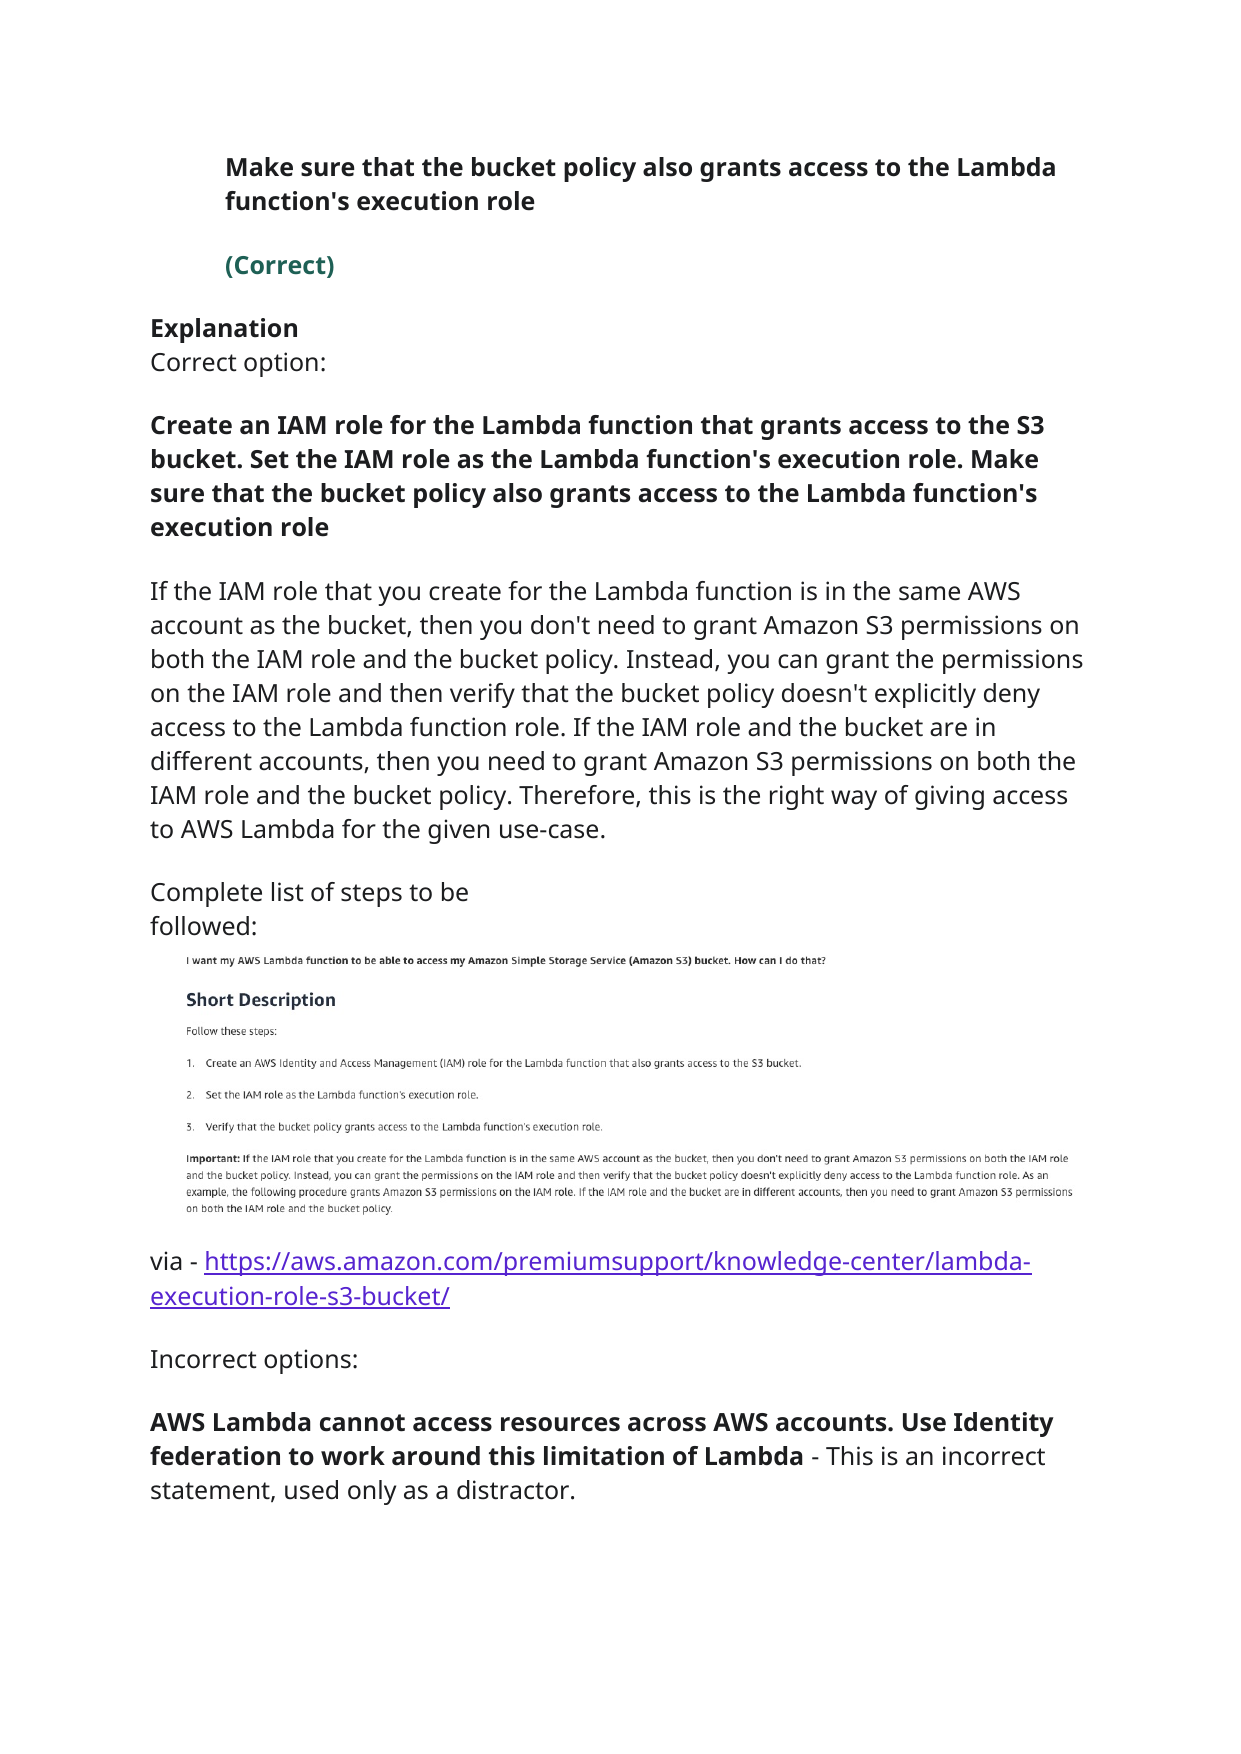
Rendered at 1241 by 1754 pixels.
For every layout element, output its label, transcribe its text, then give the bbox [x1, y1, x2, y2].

text Complete list of steps to be followed: via - https://aws.amazon.com/premiumsupport/knowledge-center/lambda-execution-role-s3-bucket/ [150, 875, 1090, 943]
picture [150, 943, 1091, 1237]
text Explanation [150, 311, 1090, 344]
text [225, 150, 1090, 218]
text If the IAM role that you create for the Lambda function is in the same AWS account as the bucket, then you don't need to grant Amazon S3 permissions on both the IAM role and the bucket policy. Instead, you can grant the permissions on the IAM role and then verify that the bucket policy doesn't explicitly deny access to the Lambda function role. If the IAM role and the bucket are in different accounts, then you need to grant Amazon S3 permissions on both the IAM role and the bucket policy. Therefore, this is the right way of giving access to AWS Lambda for the given use-case. [150, 573, 1090, 846]
text Incorrect options: [150, 1341, 1090, 1375]
text Correct option: [150, 344, 1090, 379]
text AWS Lambda cannot access resources across AWS accounts. Use Identity federation to work around this limitation of Lambda - This is an incorrect statement, used only as a distractor. [150, 1404, 1090, 1507]
text (Correct) [225, 247, 1090, 281]
text Complete list of steps to be followed: via - https://aws.amazon.com/premiumsupport/knowledge-center/lambda-execution-role-s3-bucket/ [150, 1237, 1090, 1312]
